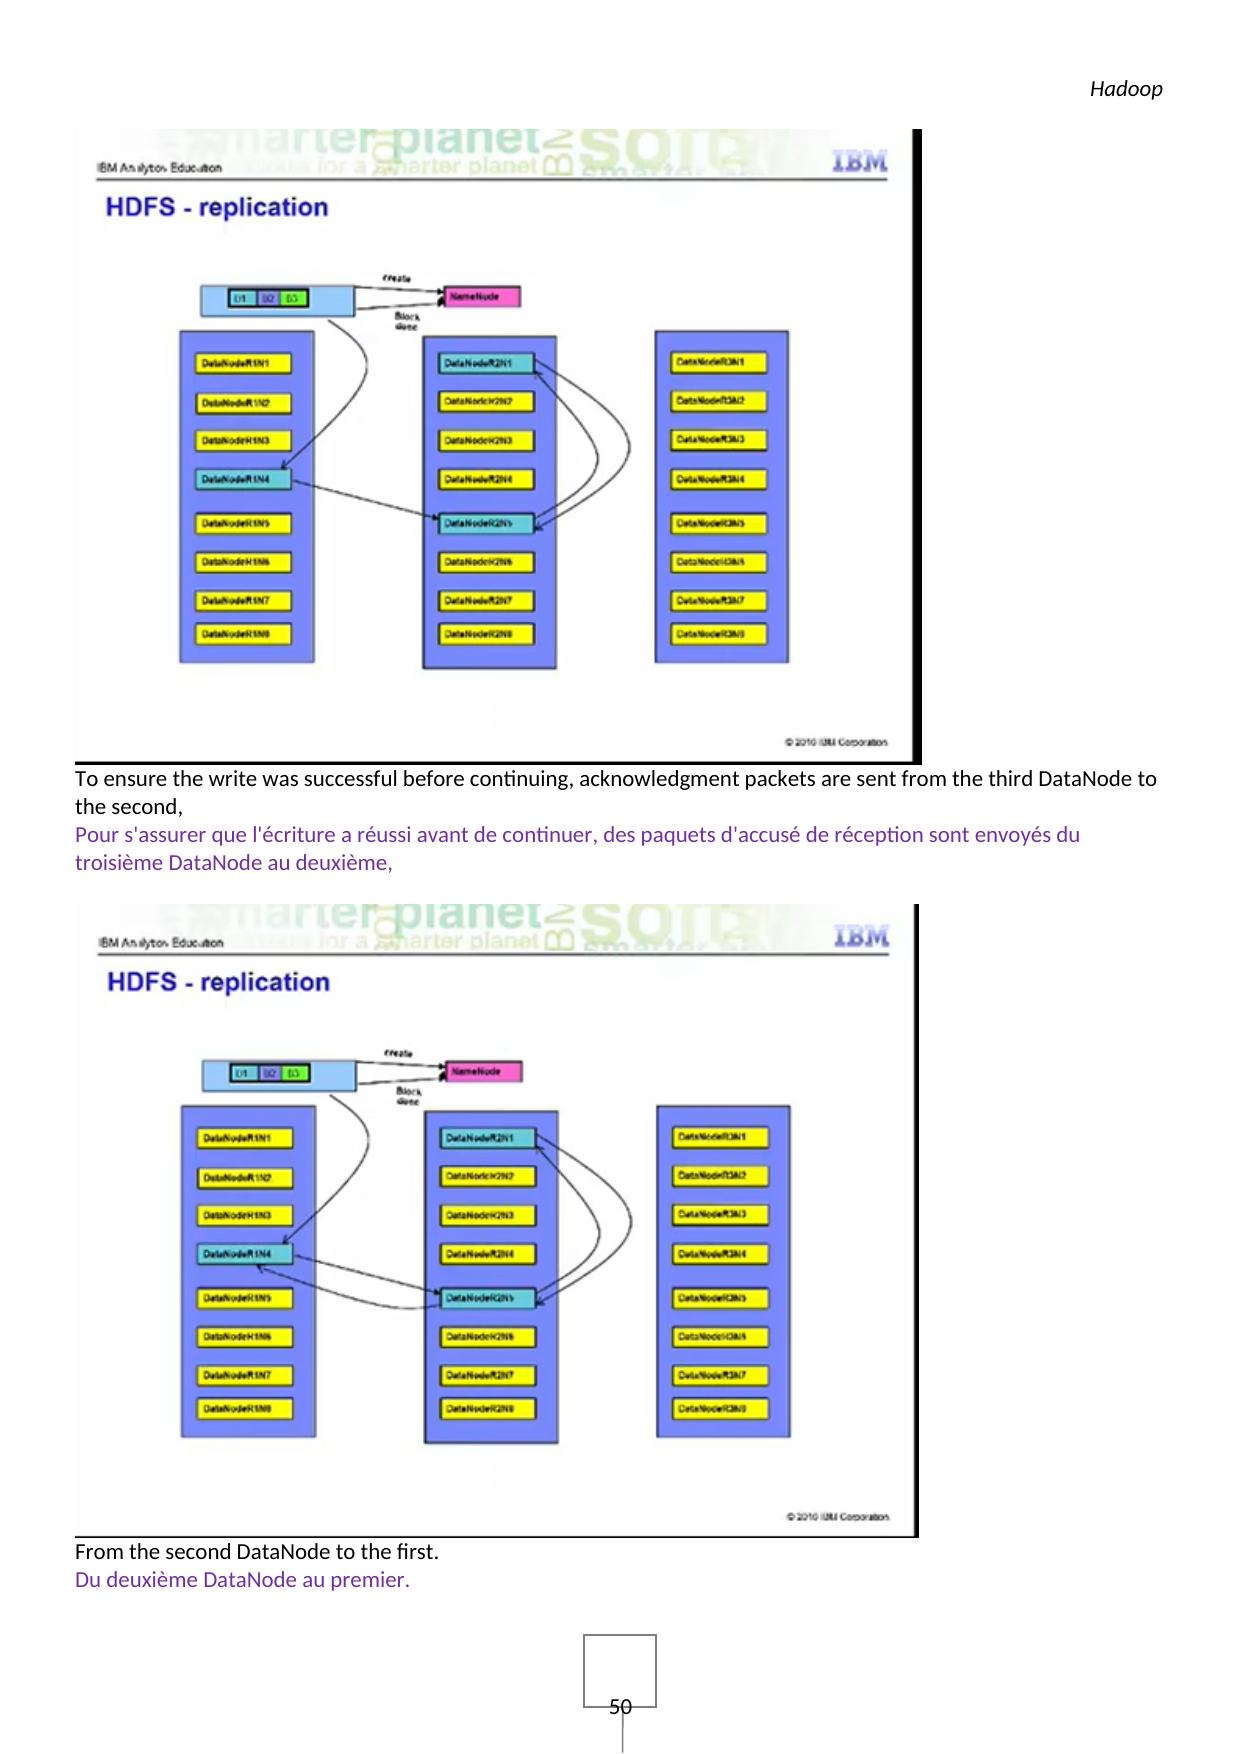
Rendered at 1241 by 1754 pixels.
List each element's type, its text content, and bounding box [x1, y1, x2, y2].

text Pour s'assurer que l'écriture a réussi avant de continuer, des paquets d'accusé de réception sont envoyés du troisième DataNode au deuxième, [75, 820, 1165, 876]
text Du deuxième DataNode au premier. [75, 1565, 1165, 1593]
text From the second DataNode to the first. [75, 1537, 1165, 1565]
text To ensure the write was successful before continuing, acknowledgment packets are sent from the third DataNode to the second, [75, 764, 1165, 820]
picture [75, 129, 922, 765]
picture [75, 904, 919, 1538]
